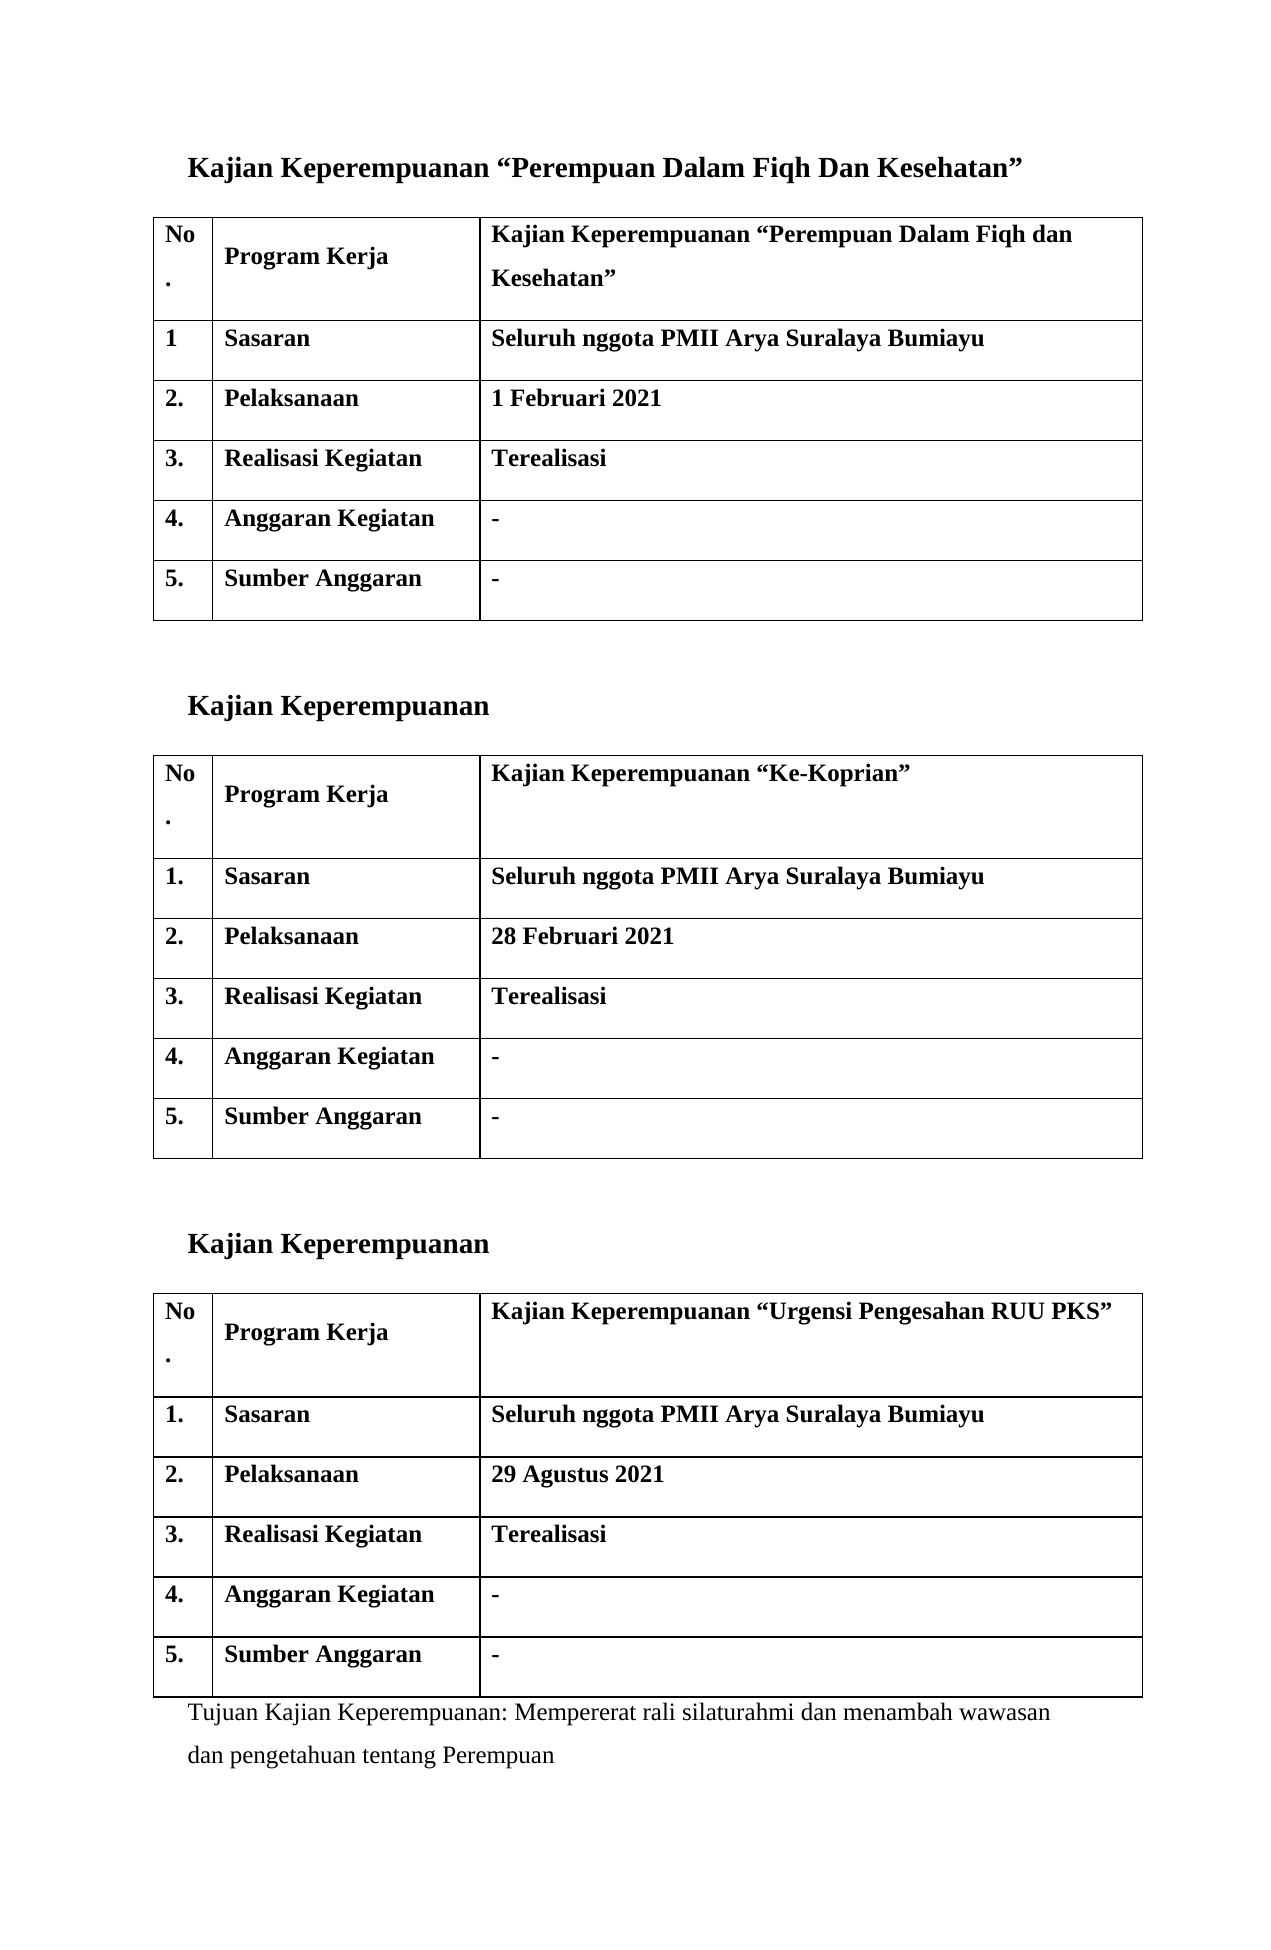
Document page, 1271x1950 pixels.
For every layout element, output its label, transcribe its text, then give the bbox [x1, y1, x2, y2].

table_cell - [481, 561, 1142, 620]
table_cell Sasaran [213, 321, 479, 380]
table_cell - [481, 501, 1142, 560]
table_cell Anggaran Kegiatan [213, 501, 479, 560]
table_cell Pelaksanaan [213, 381, 479, 440]
text Kajian Keperempuanan [187, 1226, 1084, 1260]
table_cell Realisasi Kegiatan [213, 979, 479, 1038]
table_header Program Kerja [213, 1294, 479, 1396]
table_cell Sasaran [213, 1398, 479, 1456]
table_cell - [481, 1099, 1142, 1158]
text Tujuan Kajian Keperempuanan: Mempererat rali silaturahmi dan menambah wawasan dan pengetahuan tentang Perempuan [187, 1698, 1084, 1769]
table_cell Sasaran [213, 859, 479, 918]
table_cell 5. [154, 1638, 212, 1696]
table_cell 28 Februari 2021 [481, 919, 1142, 978]
table_cell Anggaran Kegiatan [213, 1578, 479, 1636]
text Kajian Keperempuanan [187, 688, 1084, 722]
table_cell 4. [154, 1039, 212, 1098]
table_cell Sumber Anggaran [213, 561, 479, 620]
table_header No. [154, 218, 212, 320]
table_header No. [154, 1294, 212, 1396]
table_cell 2. [154, 1458, 212, 1516]
table_header No. [154, 756, 212, 858]
table_cell Anggaran Kegiatan [213, 1039, 479, 1098]
table_header Kajian Keperempuanan “Ke-Koprian” [481, 756, 1142, 858]
table_header Program Kerja [213, 218, 479, 320]
table_cell 3. [154, 441, 212, 500]
table_cell Terealisasi [481, 979, 1142, 1038]
table_cell Sumber Anggaran [213, 1099, 479, 1158]
text Kajian Keperempuanan “Perempuan Dalam Fiqh Dan Kesehatan” [187, 150, 1084, 183]
table_cell - [481, 1039, 1142, 1098]
table_cell Pelaksanaan [213, 919, 479, 978]
table_header Kajian Keperempuanan “Urgensi Pengesahan RUU PKS” [481, 1294, 1142, 1396]
table_cell Sumber Anggaran [213, 1638, 479, 1696]
table_cell 5. [154, 561, 212, 620]
table_cell 29 Agustus 2021 [481, 1458, 1142, 1516]
table_cell 1. [154, 1398, 212, 1456]
table_cell 1. [154, 859, 212, 918]
table_cell Realisasi Kegiatan [213, 441, 479, 500]
table_cell Terealisasi [481, 1518, 1142, 1576]
table_cell Seluruh nggota PMII Arya Suralaya Bumiayu [481, 1398, 1142, 1456]
table_header Program Kerja [213, 756, 479, 858]
table_cell 4. [154, 1578, 212, 1636]
table_cell 1 Februari 2021 [481, 381, 1142, 440]
table_cell Seluruh nggota PMII Arya Suralaya Bumiayu [481, 859, 1142, 918]
table_cell - [481, 1578, 1142, 1636]
table_cell Realisasi Kegiatan [213, 1518, 479, 1576]
table_cell - [481, 1638, 1142, 1696]
table_cell Terealisasi [481, 441, 1142, 500]
table_cell Pelaksanaan [213, 1458, 479, 1516]
table_cell 4. [154, 501, 212, 560]
table_cell Seluruh nggota PMII Arya Suralaya Bumiayu [481, 321, 1142, 380]
table_cell 3. [154, 1518, 212, 1576]
table_cell 3. [154, 979, 212, 1038]
table_cell 2. [154, 919, 212, 978]
table_cell 5. [154, 1099, 212, 1158]
table_header Kajian Keperempuanan “Perempuan Dalam Fiqh dan Kesehatan” [481, 218, 1142, 320]
table_cell 1 [154, 321, 212, 380]
table_cell 2. [154, 381, 212, 440]
